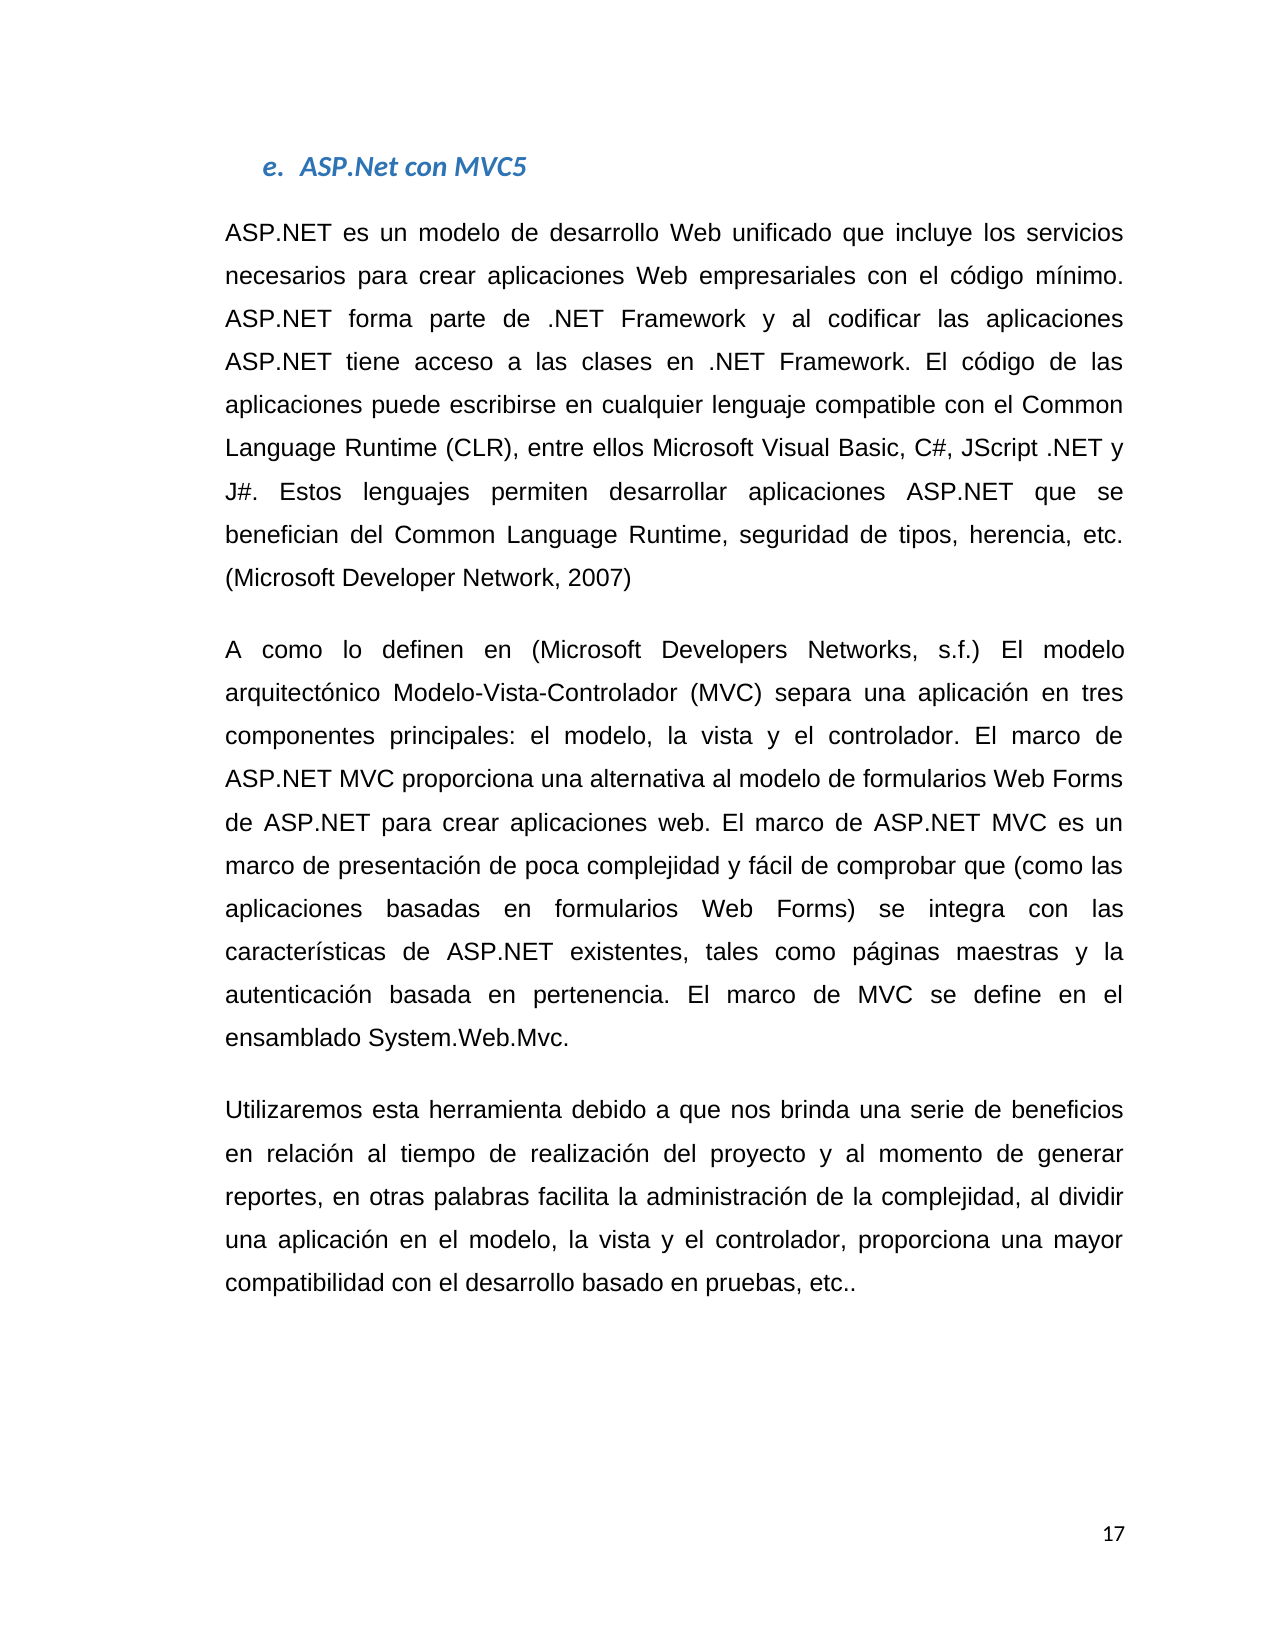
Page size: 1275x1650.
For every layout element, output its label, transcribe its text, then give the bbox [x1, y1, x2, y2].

text Utilizaremos esta herramienta debido a que nos brinda una serie de beneficios en relación al tiempo de realización del proyecto y al momento de generar reportes, en otras palabras facilita la administración de la complejidad, al dividir una aplicación en el modelo, la vista y el controlador, proporciona una mayor compatibilidad con el desarrollo basado en pruebas, etc.. [225, 1096, 1125, 1297]
text A como lo definen en (Microsoft Developers Networks, s.f.) El modelo arquitectónico Modelo-Vista-Controlador (MVC) separa una aplicación en tres componentes principales: el modelo, la vista y el controlador. El marco de ASP.NET MVC proporciona una alternativa al modelo de formularios Web Forms de ASP.NET para crear aplicaciones web. El marco de ASP.NET MVC es un marco de presentación de poca complejidad y fácil de comprobar que (como las aplicaciones basadas en formularios Web Forms) se integra con las características de ASP.NET existentes, tales como páginas maestras y la autenticación basada en pertenencia. El marco de MVC se define en el ensamblado System.Web.Mvc. [225, 635, 1125, 1052]
text ASP.NET es un modelo de desarrollo Web unificado que incluye los servicios necesarios para crear aplicaciones Web empresariales con el código mínimo. ASP.NET forma parte de .NET Framework y al codificar las aplicaciones ASP.NET tiene acceso a las clases en .NET Framework. El código de las aplicaciones puede escribirse en cualquier lenguaje compatible con el Common Language Runtime (CLR), entre ellos Microsoft Visual Basic, C#, JScript .NET y J#. Estos lenguajes permiten desarrollar aplicaciones ASP.NET que se benefician del Common Language Runtime, seguridad de tipos, herencia, etc. (Microsoft Developer Network, 2007) [225, 218, 1125, 592]
list ASP.Net con MVC5 [262, 148, 1125, 183]
